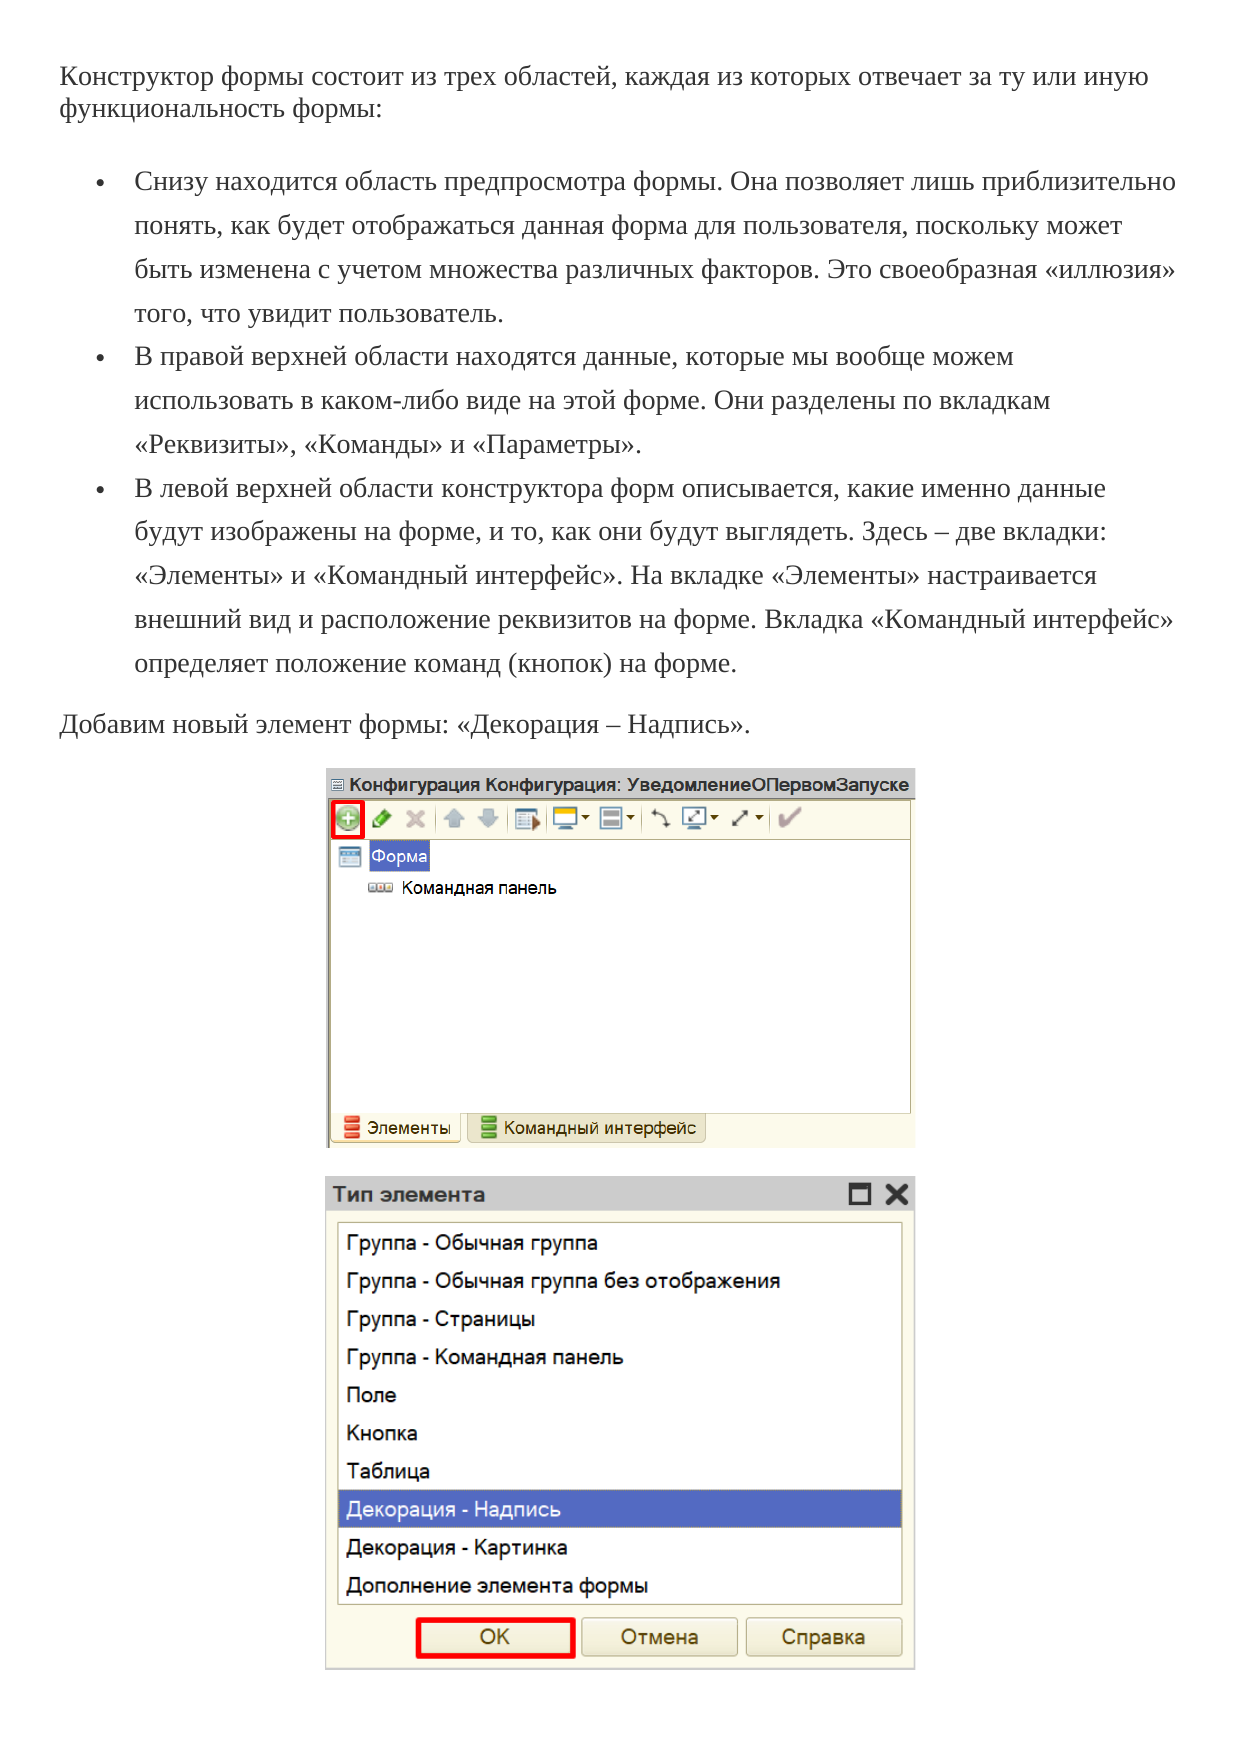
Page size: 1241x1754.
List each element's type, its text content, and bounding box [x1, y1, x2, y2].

text Добавим новый элемент формы: «Декорация – Надпись». [59, 707, 1181, 739]
list В левой верхней области конструктора форм описывается, какие именно данные будут изображены на форме, и то, как они будут выглядеть. Здесь – две вкладки: «Элементы» и «Командный интерфейс». На вкладке «Элементы» настраивается внешний вид и расположение реквизитов на форме. Вкладка «Командный интерфейс» определяет положение команд (кнопок) на форме. [97, 459, 1181, 678]
list Снизу находится область предпросмотра формы. Она позволяет лишь приблизительно понять, как будет отображаться данная форма для пользователя, поскольку может быть изменена с учетом множества различных факторов. Это своеобразная «иллюзия» того, что увидит пользователь. [97, 153, 1181, 328]
picture [325, 1176, 916, 1670]
picture [325, 768, 916, 1148]
text Конструктор формы состоит из трех областей, каждая из которых отвечает за ту или иную функциональность формы: [59, 59, 1181, 124]
list В правой верхней области находятся данные, которые мы вообще можем использовать в каком-либо виде на этой форме. Они разделены по вкладкам «Реквизиты», «Команды» и «Параметры». [97, 328, 1181, 459]
